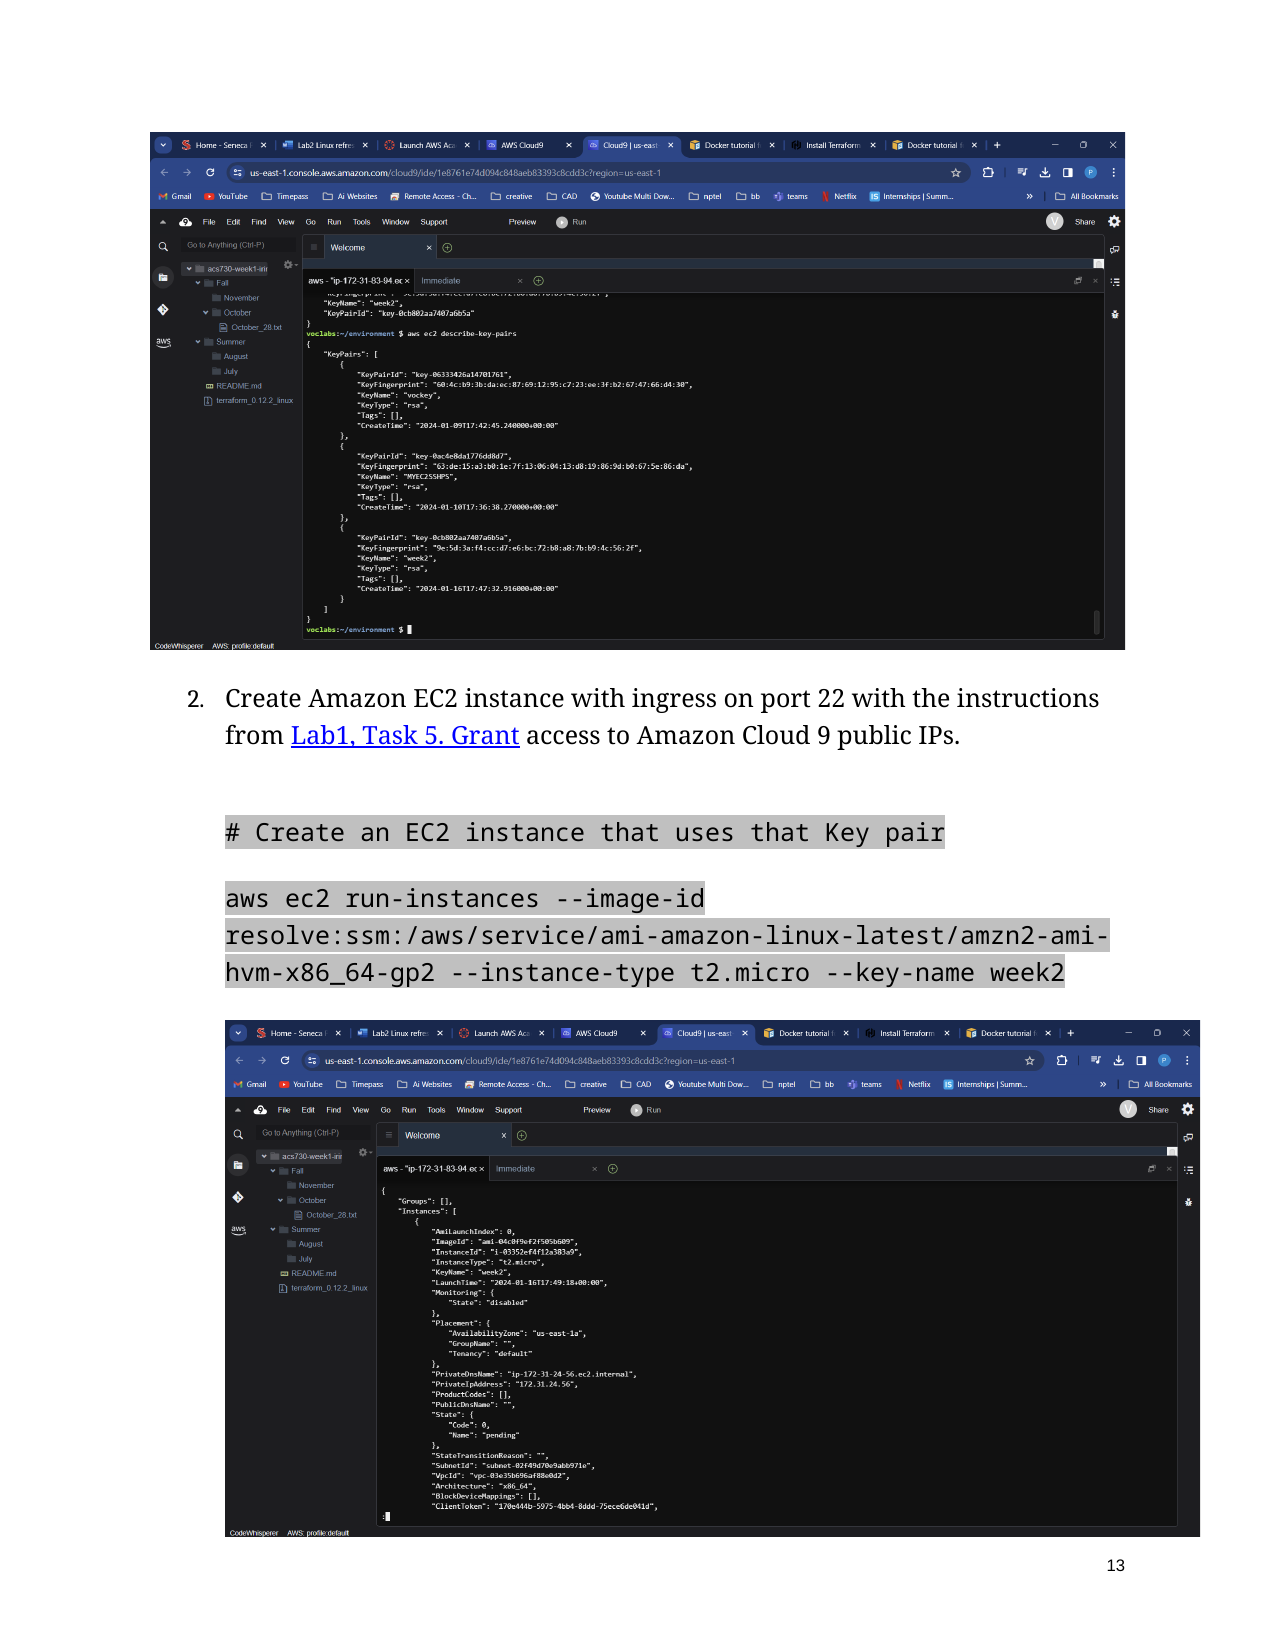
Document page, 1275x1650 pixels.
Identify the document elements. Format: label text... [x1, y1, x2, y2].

text # Create an EC2 instance that uses that Key pair [225, 783, 1125, 849]
list Create Amazon EC2 instance with ingress on port 22 with the instructions from Lab1, Task 5. Grant access to Amazon Cloud 9 public IPs. [187, 681, 1125, 752]
text aws ec2 run-instances --image-id resolve:ssm:/aws/service/ami-amazon-linux-latest/amzn2-ami-hvm-x86_64-gp2 --instance-type t2.micro --key-name week2 [225, 881, 1125, 988]
picture [150, 132, 1125, 650]
picture [225, 1020, 1200, 1537]
